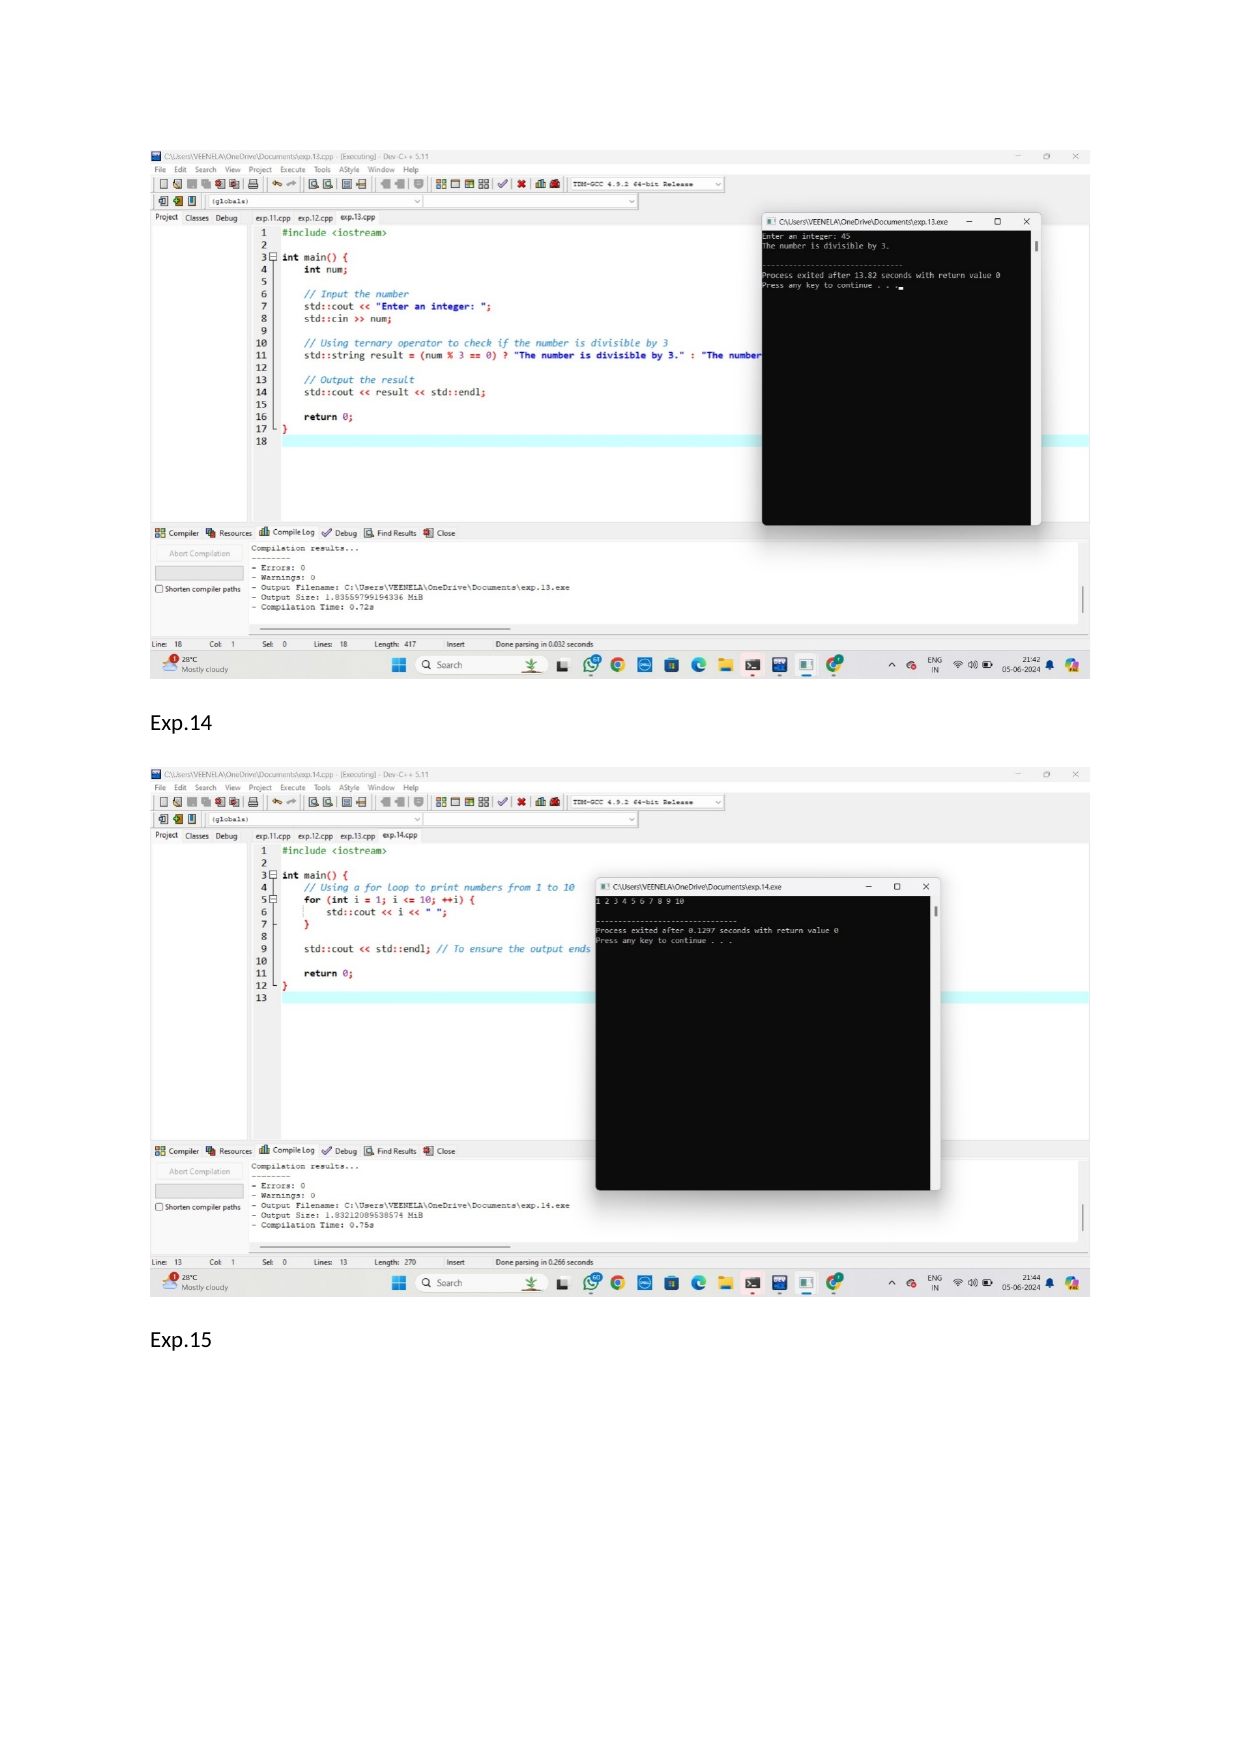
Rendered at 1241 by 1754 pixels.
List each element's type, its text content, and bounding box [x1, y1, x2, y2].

picture [150, 150, 1091, 679]
text Exp.14 [150, 708, 1090, 736]
picture [150, 767, 1091, 1297]
text Exp.15 [150, 1325, 1090, 1353]
